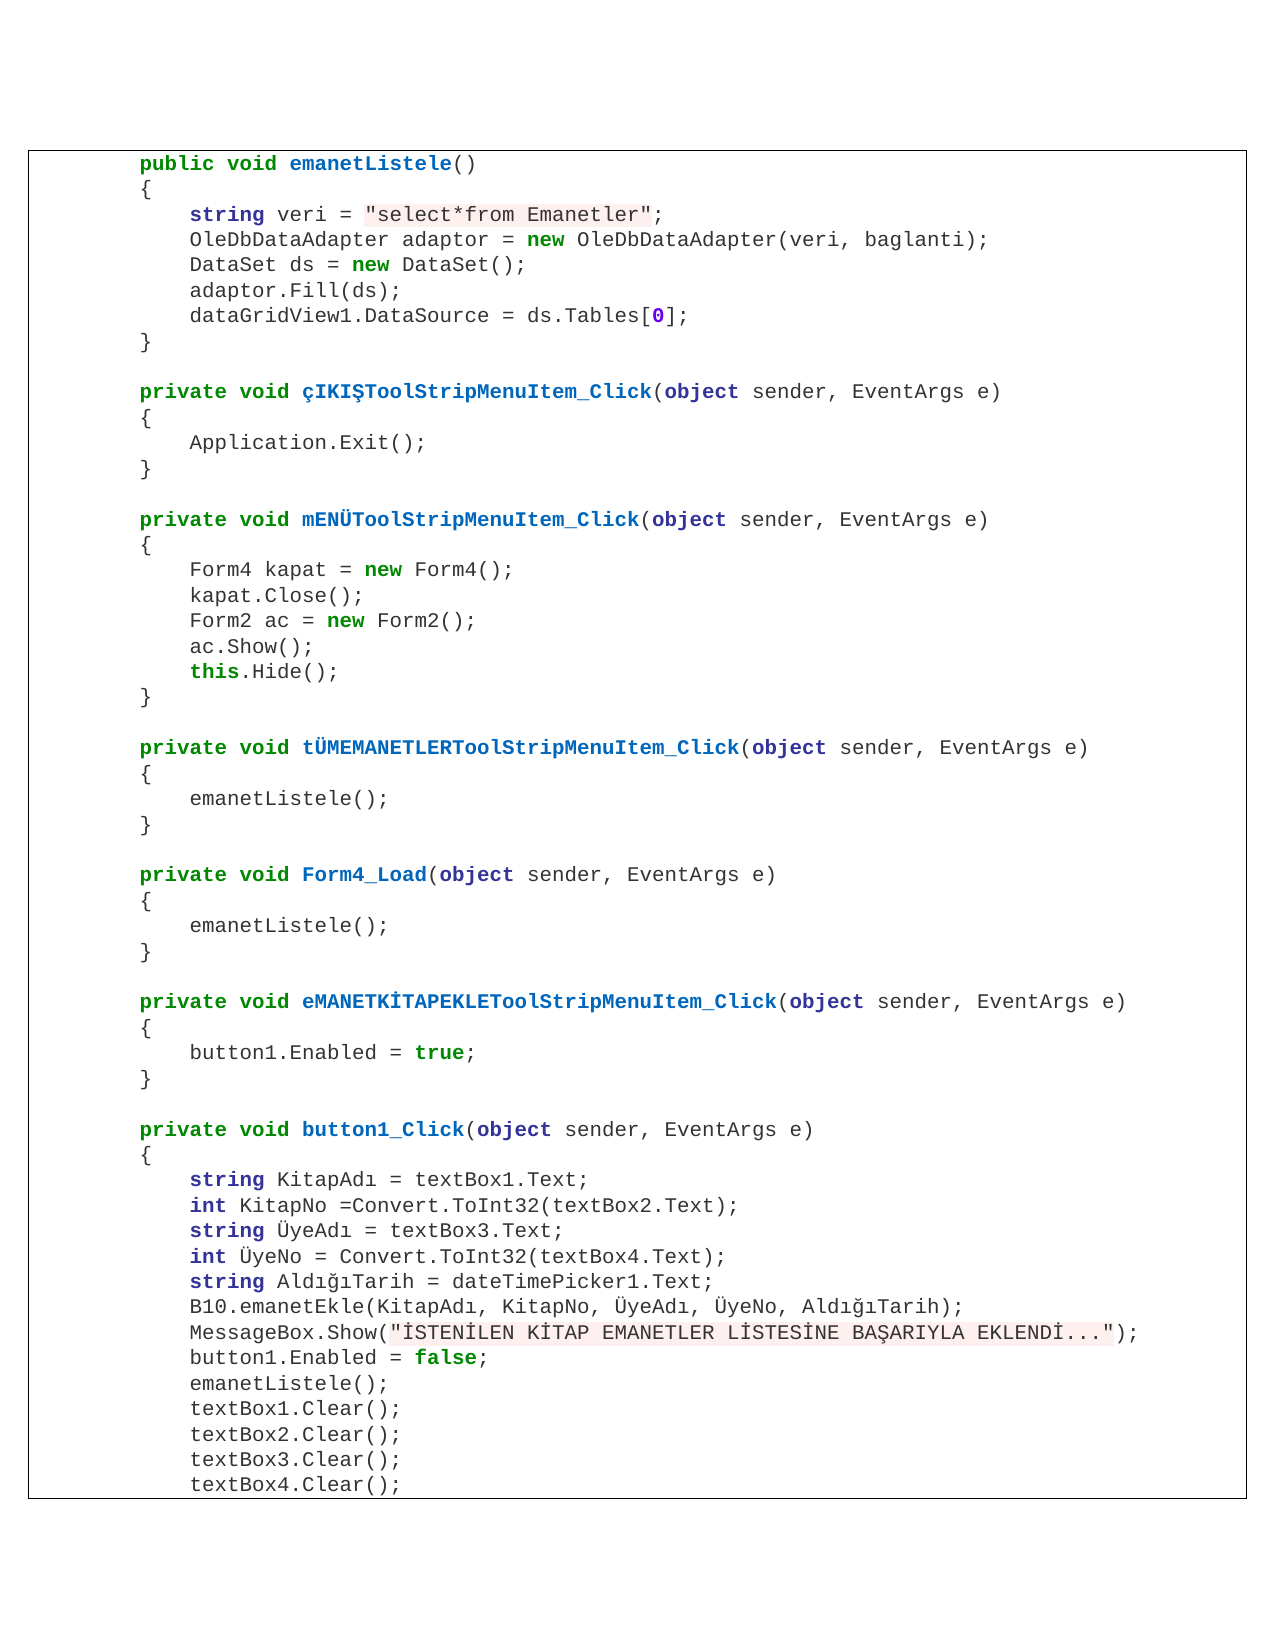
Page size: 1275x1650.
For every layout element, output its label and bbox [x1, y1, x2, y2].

table_header [29, 151, 1246, 1498]
